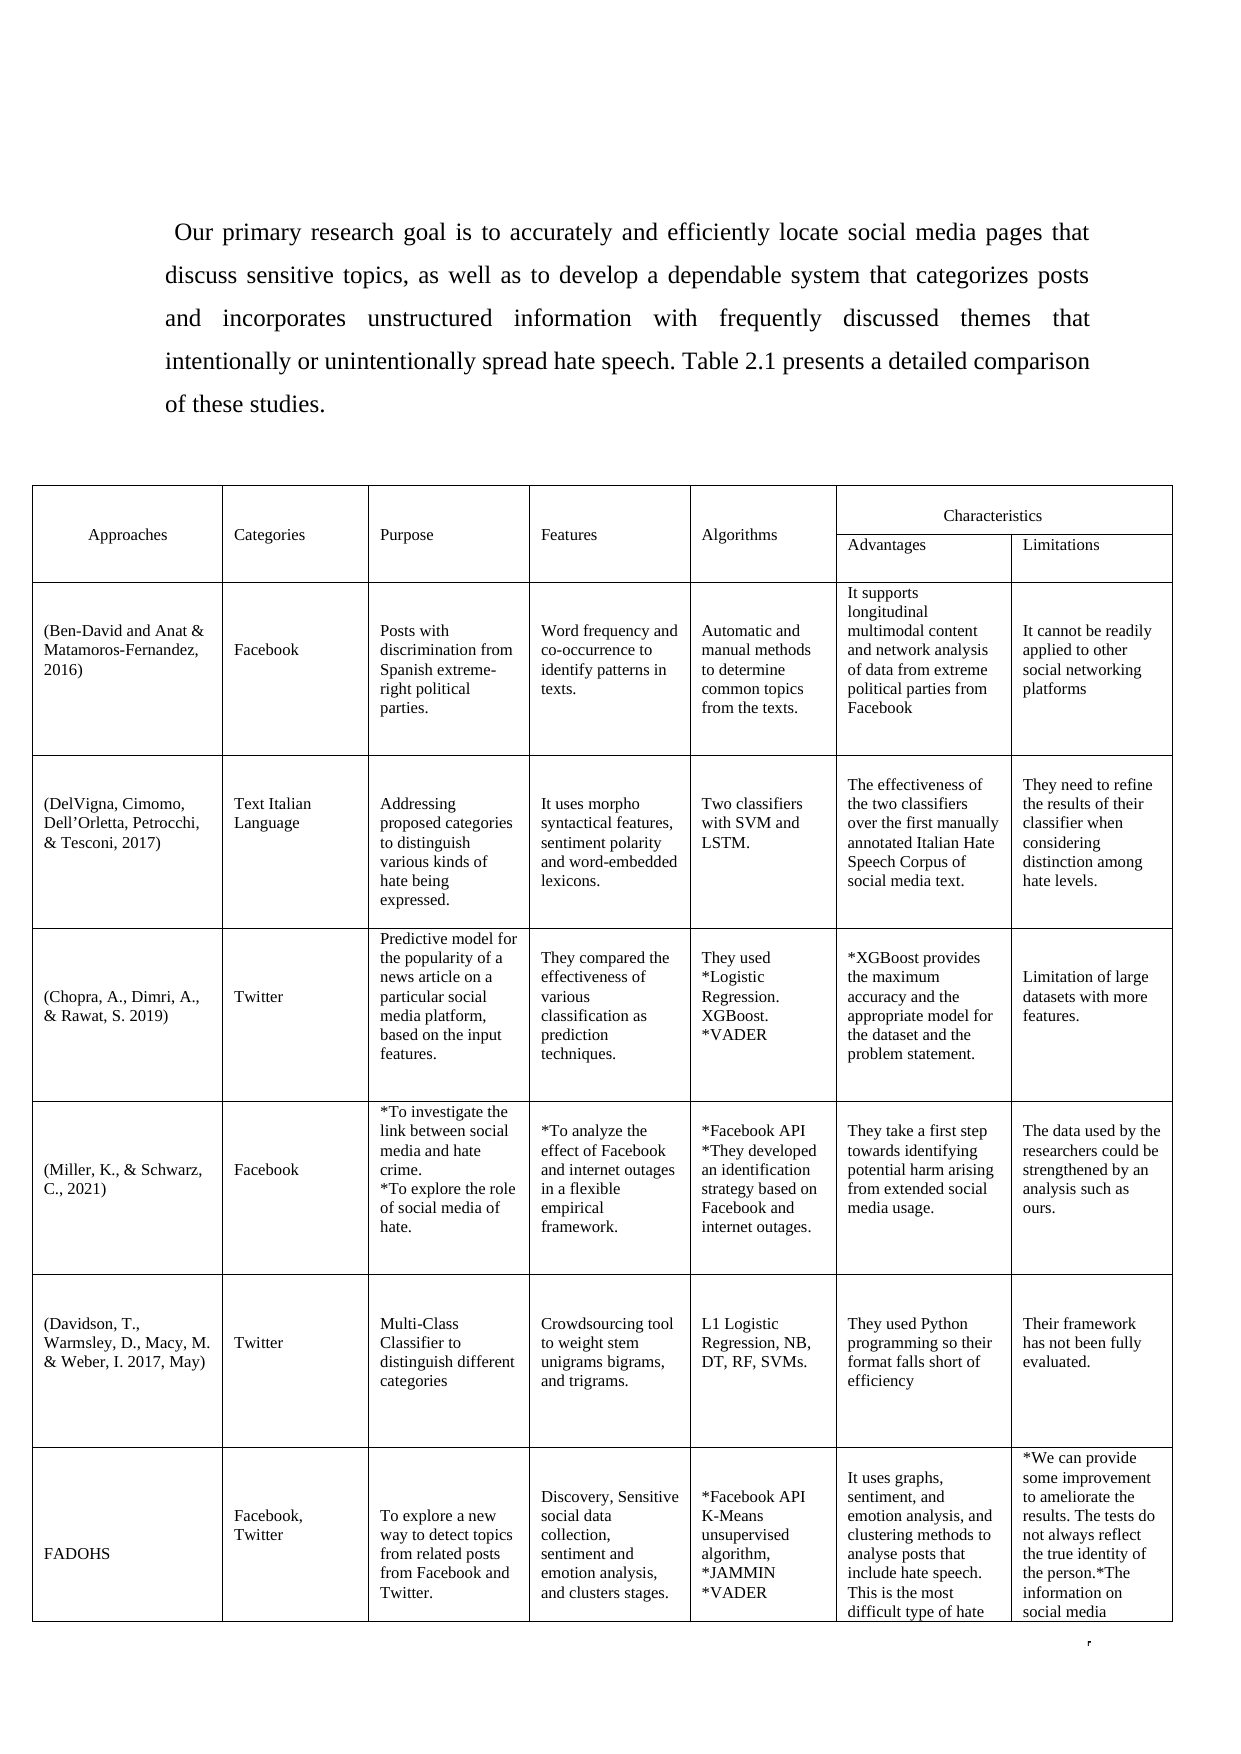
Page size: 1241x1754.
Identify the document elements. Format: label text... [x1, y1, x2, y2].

table_cell They take a first step towards identifying potential harm arising from extended social media usage. [837, 1102, 1011, 1274]
table_header Features [530, 486, 690, 582]
table_cell They used *Logistic Regression. XGBoost. *VADER [691, 929, 836, 1101]
table_cell Predictive model for the popularity of a news article on a particular social media platform, based on the input features. [369, 929, 529, 1101]
table_cell Facebook, Twitter [223, 1448, 368, 1621]
table_cell Addressing proposed categories to distinguish various kinds of hate being expressed. [369, 756, 529, 928]
table_header Categories [223, 486, 368, 582]
table_cell Twitter [223, 1275, 368, 1447]
table_cell Multi-Class Classifier to distinguish different categories [369, 1275, 529, 1447]
table_cell It uses morpho syntactical features, sentiment polarity and word-embedded lexicons. [530, 756, 690, 928]
table_cell FADOHS [33, 1448, 222, 1621]
table_cell (Chopra, A., Dimri, A., & Rawat, S. 2019) [33, 929, 222, 1101]
table_cell *Facebook API *They developed an identification strategy based on Facebook and internet outages. [691, 1102, 836, 1274]
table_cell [1012, 1448, 1172, 1621]
table_header Purpose [369, 486, 529, 582]
text Our primary research goal is to accurately and efficiently locate social media pages that discuss sensitive topics, as well as to develop a dependable system that categorizes posts and incorporates unstructured information with frequently discussed themes that intentionally or unintentionally spread hate speech. Table 2.1 presents a detailed comparison of these studies. [165, 217, 1091, 418]
table_cell *XGBoost provides the maximum accuracy and the appropriate model for the dataset and the problem statement. [837, 929, 1011, 1101]
table_cell *To analyze the effect of Facebook and internet outages in a flexible empirical framework. [530, 1102, 690, 1274]
table_cell Twitter [223, 929, 368, 1101]
table_cell (Ben-David and Anat & Matamoros-Fernandez, 2016) [33, 583, 222, 755]
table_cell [369, 1448, 529, 1621]
table_cell Advantages [837, 535, 1011, 582]
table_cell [837, 1448, 1011, 1621]
table_cell Limitations [1012, 535, 1172, 582]
table_cell They need to refine the results of their classifier when considering distinction among hate levels. [1012, 756, 1172, 928]
table_cell Limitation of large datasets with more features. [1012, 929, 1172, 1101]
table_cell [691, 1448, 836, 1621]
table_header Algorithms [691, 486, 836, 582]
table_cell (Davidson, T., Warmsley, D., Macy, M. & Weber, I. 2017, May) [33, 1275, 222, 1447]
table_cell Posts with discrimination from Spanish extreme-right political parties. [369, 583, 529, 755]
table_cell Crowdsourcing tool to weight stem unigrams bigrams, and trigrams. [530, 1275, 690, 1447]
table_cell It cannot be readily applied to other social networking platforms [1012, 583, 1172, 755]
table_cell Facebook [223, 583, 368, 755]
table_cell Two classifiers with SVM and LSTM. [691, 756, 836, 928]
table_header Approaches [33, 486, 222, 582]
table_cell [530, 1448, 690, 1621]
table_cell *To investigate the link between social media and hate crime. *To explore the role of social media of hate. [369, 1102, 529, 1274]
table_cell Automatic and manual methods to determine common topics from the texts. [691, 583, 836, 755]
table_cell The data used by the researchers could be strengthened by an analysis such as ours. [1012, 1102, 1172, 1274]
table_cell Text Italian Language [223, 756, 368, 928]
table_cell The effectiveness of the two classifiers over the first manually annotated Italian Hate Speech Corpus of social media text. [837, 756, 1011, 928]
table_cell (Miller, K., & Schwarz, C., 2021) [33, 1102, 222, 1274]
table_cell They used Python programming so their format falls short of efficiency [837, 1275, 1011, 1447]
table_cell Facebook [223, 1102, 368, 1274]
table_cell L1 Logistic Regression, NB, DT, RF, SVMs. [691, 1275, 836, 1447]
table_cell (DelVigna, Cimomo, Dell’Orletta, Petrocchi, & Tesconi, 2017) [33, 756, 222, 928]
table_cell They compared the effectiveness of various classification as prediction techniques. [530, 929, 690, 1101]
table_header Characteristics [837, 486, 1172, 533]
table_cell Word frequency and co-occurrence to identify patterns in texts. [530, 583, 690, 755]
table_cell It supports longitudinal multimodal content and network analysis of data from extreme political parties from Facebook [837, 583, 1011, 755]
table_cell Their framework has not been fully evaluated. [1012, 1275, 1172, 1447]
